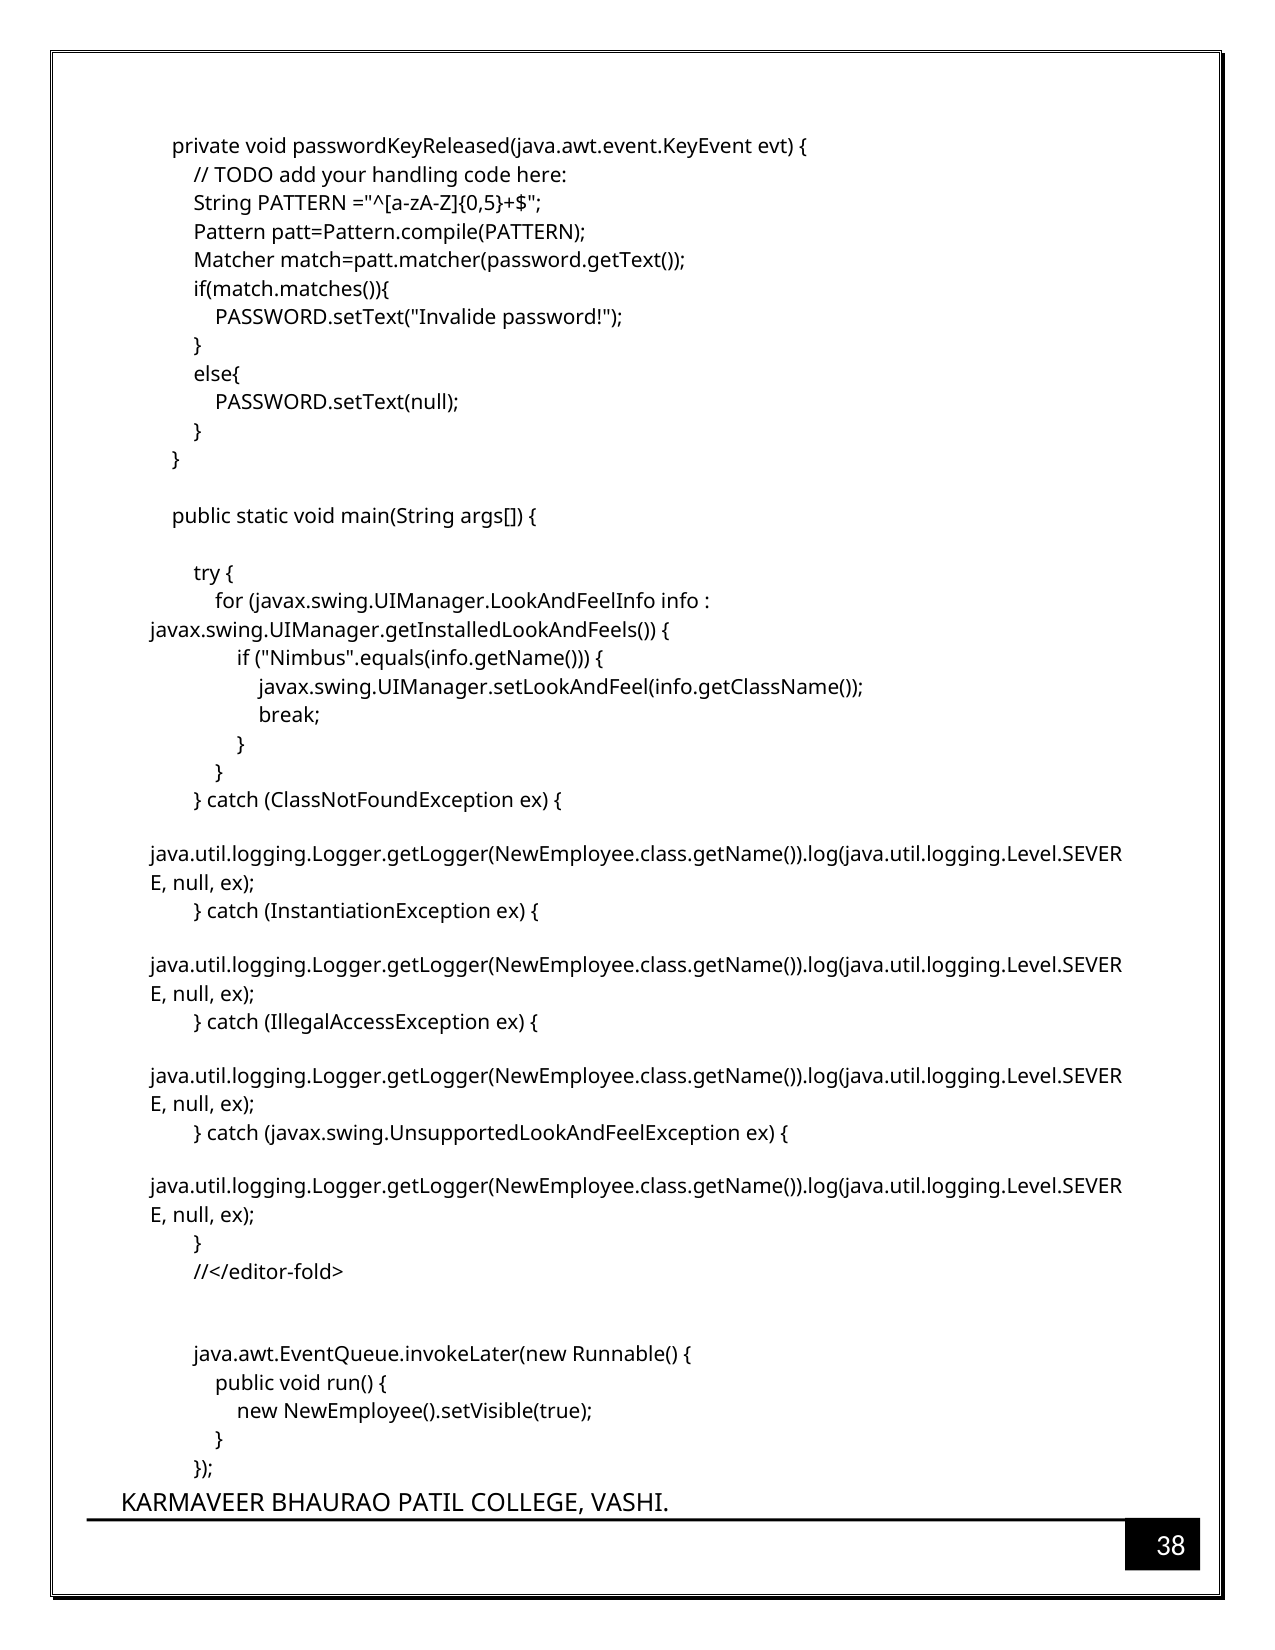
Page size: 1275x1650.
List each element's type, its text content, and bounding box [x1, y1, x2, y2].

text //</editor-fold> [150, 1257, 1131, 1285]
text java.util.logging.Logger.getLogger(NewEmployee.class.getName()).log(java.util.logging.Level.SEVERE, null, ex); [112, 1036, 1131, 1118]
text } catch (ClassNotFoundException ex) { [150, 786, 1131, 814]
text break; [150, 700, 1131, 729]
text Pattern patt=Pattern.compile(PATTERN); [150, 217, 1131, 245]
text // TODO add your handling code here: [150, 160, 1131, 188]
text java.awt.EventQueue.invokeLater(new Runnable() { [150, 1339, 1131, 1368]
text String PATTERN ="^[a-zA-Z]{0,5}+$"; [150, 188, 1131, 217]
text } [150, 1228, 1131, 1257]
text java.util.logging.Logger.getLogger(NewEmployee.class.getName()).log(java.util.logging.Level.SEVERE, null, ex); [150, 814, 1131, 896]
text } [150, 416, 1131, 444]
text PASSWORD.setText(null); [150, 387, 1131, 416]
text if(match.matches()){ [150, 274, 1131, 302]
text Matcher match=patt.matcher(password.getText()); [150, 245, 1131, 274]
text } [150, 729, 1131, 757]
text PASSWORD.setText("Invalide password!"); [150, 302, 1131, 331]
text } [150, 331, 1131, 359]
text else{ [150, 359, 1131, 387]
text try { [150, 558, 1131, 587]
text new NewEmployee().setVisible(true); [150, 1396, 1131, 1424]
text } catch (javax.swing.UnsupportedLookAndFeelException ex) { [150, 1118, 1131, 1146]
text } catch (InstantiationException ex) { [150, 896, 1131, 925]
text private void passwordKeyReleased(java.awt.event.KeyEvent evt) { [150, 132, 1131, 160]
text public static void main(String args[]) { [150, 501, 1131, 530]
text java.util.logging.Logger.getLogger(NewEmployee.class.getName()).log(java.util.logging.Level.SEVERE, null, ex); [122, 1146, 1131, 1228]
text } [150, 1424, 1131, 1453]
text for (javax.swing.UIManager.LookAndFeelInfo info : javax.swing.UIManager.getInstalledLookAndFeels()) { [150, 587, 1131, 643]
text javax.swing.UIManager.setLookAndFeel(info.getClassName()); [150, 672, 1131, 700]
text if ("Nimbus".equals(info.getName())) { [150, 643, 1131, 672]
text java.util.logging.Logger.getLogger(NewEmployee.class.getName()).log(java.util.logging.Level.SEVERE, null, ex); [112, 925, 1131, 1007]
text }); [150, 1453, 1131, 1481]
text } [150, 444, 1131, 473]
text } catch (IllegalAccessException ex) { [150, 1007, 1131, 1036]
text public void run() { [150, 1368, 1131, 1396]
text } [150, 757, 1131, 786]
